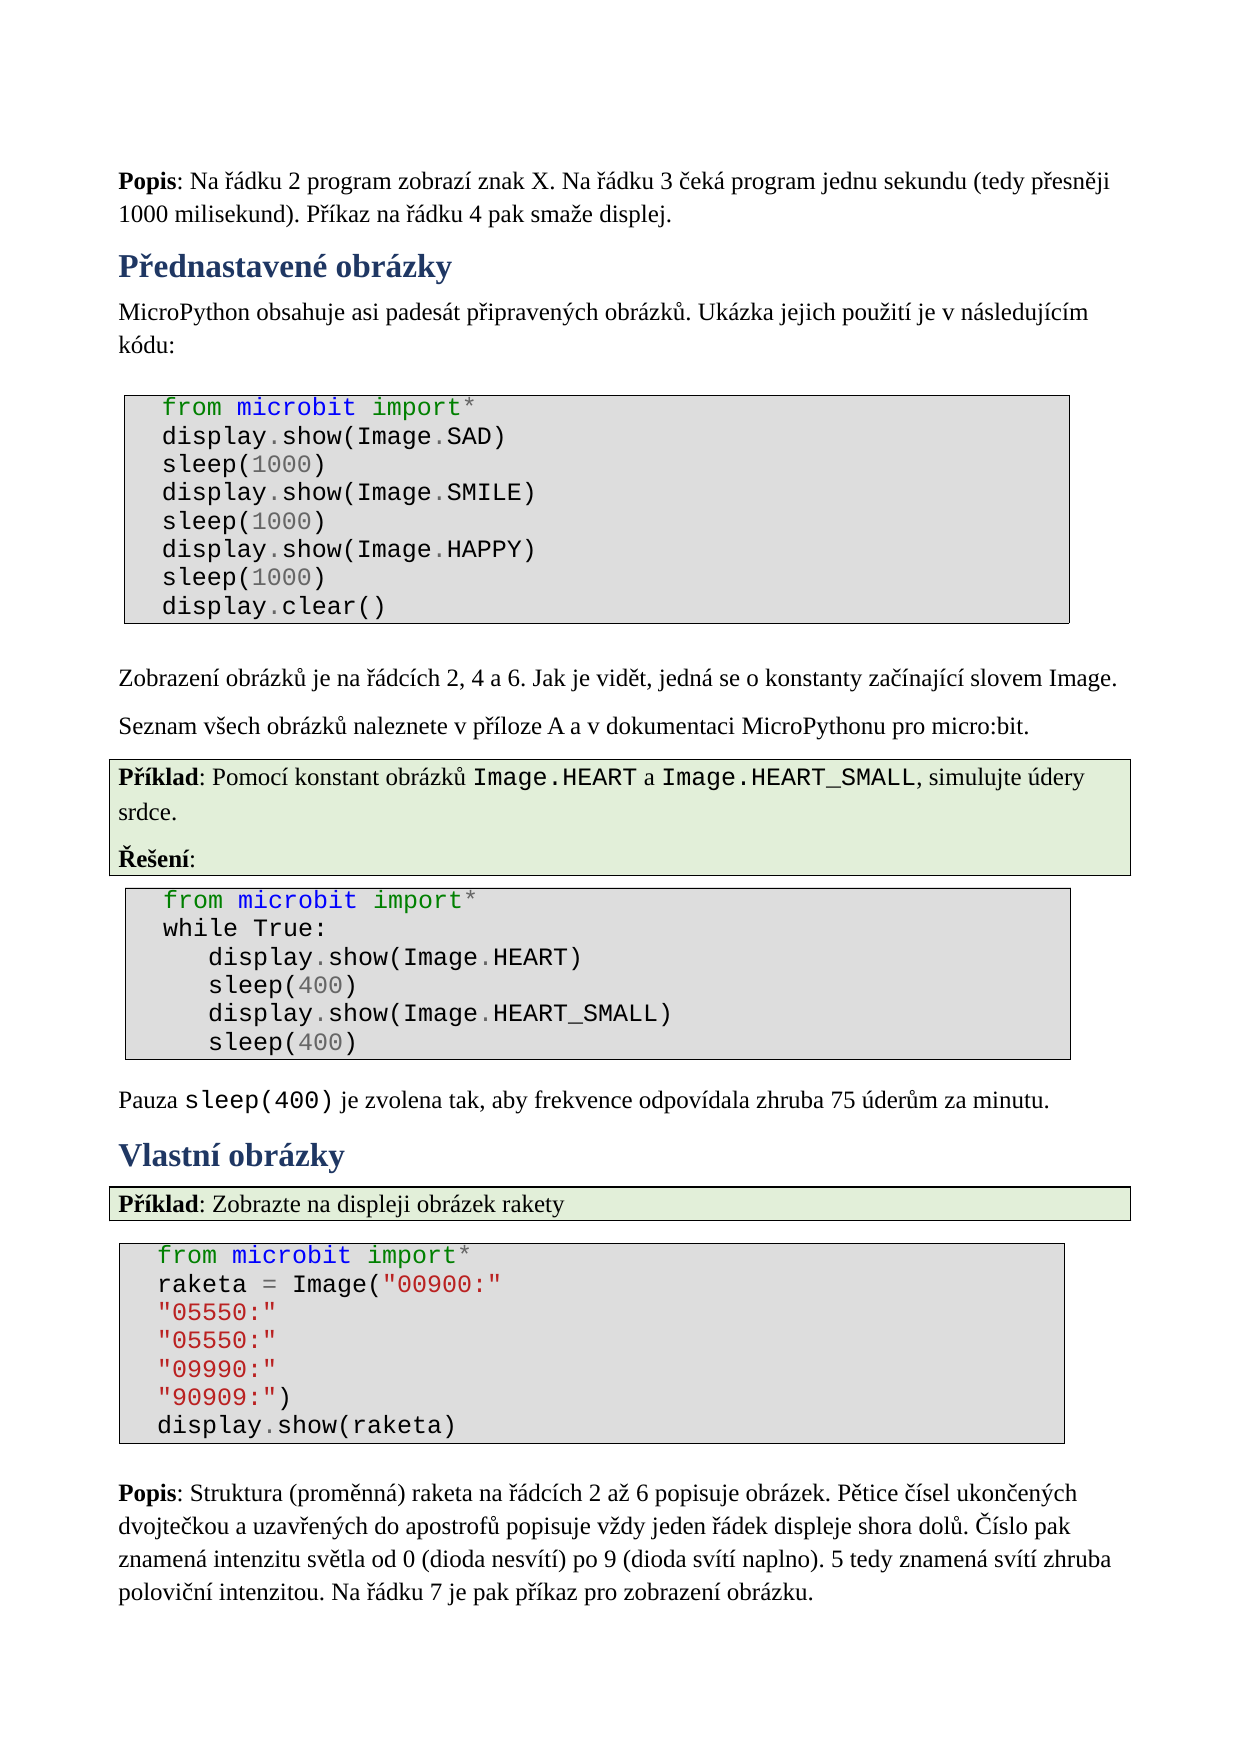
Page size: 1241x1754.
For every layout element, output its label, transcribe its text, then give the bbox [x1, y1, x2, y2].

text Seznam všech obrázků naleznete v příloze A a v dokumentaci MicroPythonu pro micro:bit. [118, 711, 1122, 740]
text Zobrazení obrázků je na řádcích 2, 4 a 6. Jak je vidět, jedná se o konstanty začínající slovem Image. [118, 663, 1122, 692]
subtitle Přednastavené obrázky [118, 246, 1122, 285]
text Popis: Struktura (proměnná) raketa na řádcích 2 až 6 popisuje obrázek. Pětice čísel ukončených dvojtečkou a uzavřených do apostrofů popisuje vždy jeden řádek displeje shora dolů. Číslo pak znamená intenzitu světla od 0 (dioda nesvítí) po 9 (dioda svítí naplno). 5 tedy znamená svítí zhruba poloviční intenzitou. Na řádku 7 je pak příkaz pro zobrazení obrázku. [118, 1478, 1122, 1606]
text Popis: Na řádku 2 program zobrazí znak X. Na řádku 3 čeká program jednu sekundu (tedy přesněji 1000 milisekund). Příkaz na řádku 4 pak smaže displej. [118, 166, 1122, 227]
text Příklad: Pomocí konstant obrázků Image.HEART a Image.HEART_SMALL, simulujte údery srdce. [110, 760, 1130, 826]
text MicroPython obsahuje asi padesát připravených obrázků. Ukázka jejich použití je v následujícím kódu: [118, 297, 1122, 359]
subtitle Vlastní obrázky [118, 1136, 1122, 1174]
text Řešení: [110, 841, 1130, 875]
text Příklad: Zobrazte na displeji obrázek rakety [110, 1188, 1130, 1220]
text Pauza sleep(400) je zvolena tak, aby frekvence odpovídala zhruba 75 úderům za minutu. [118, 1086, 1122, 1116]
